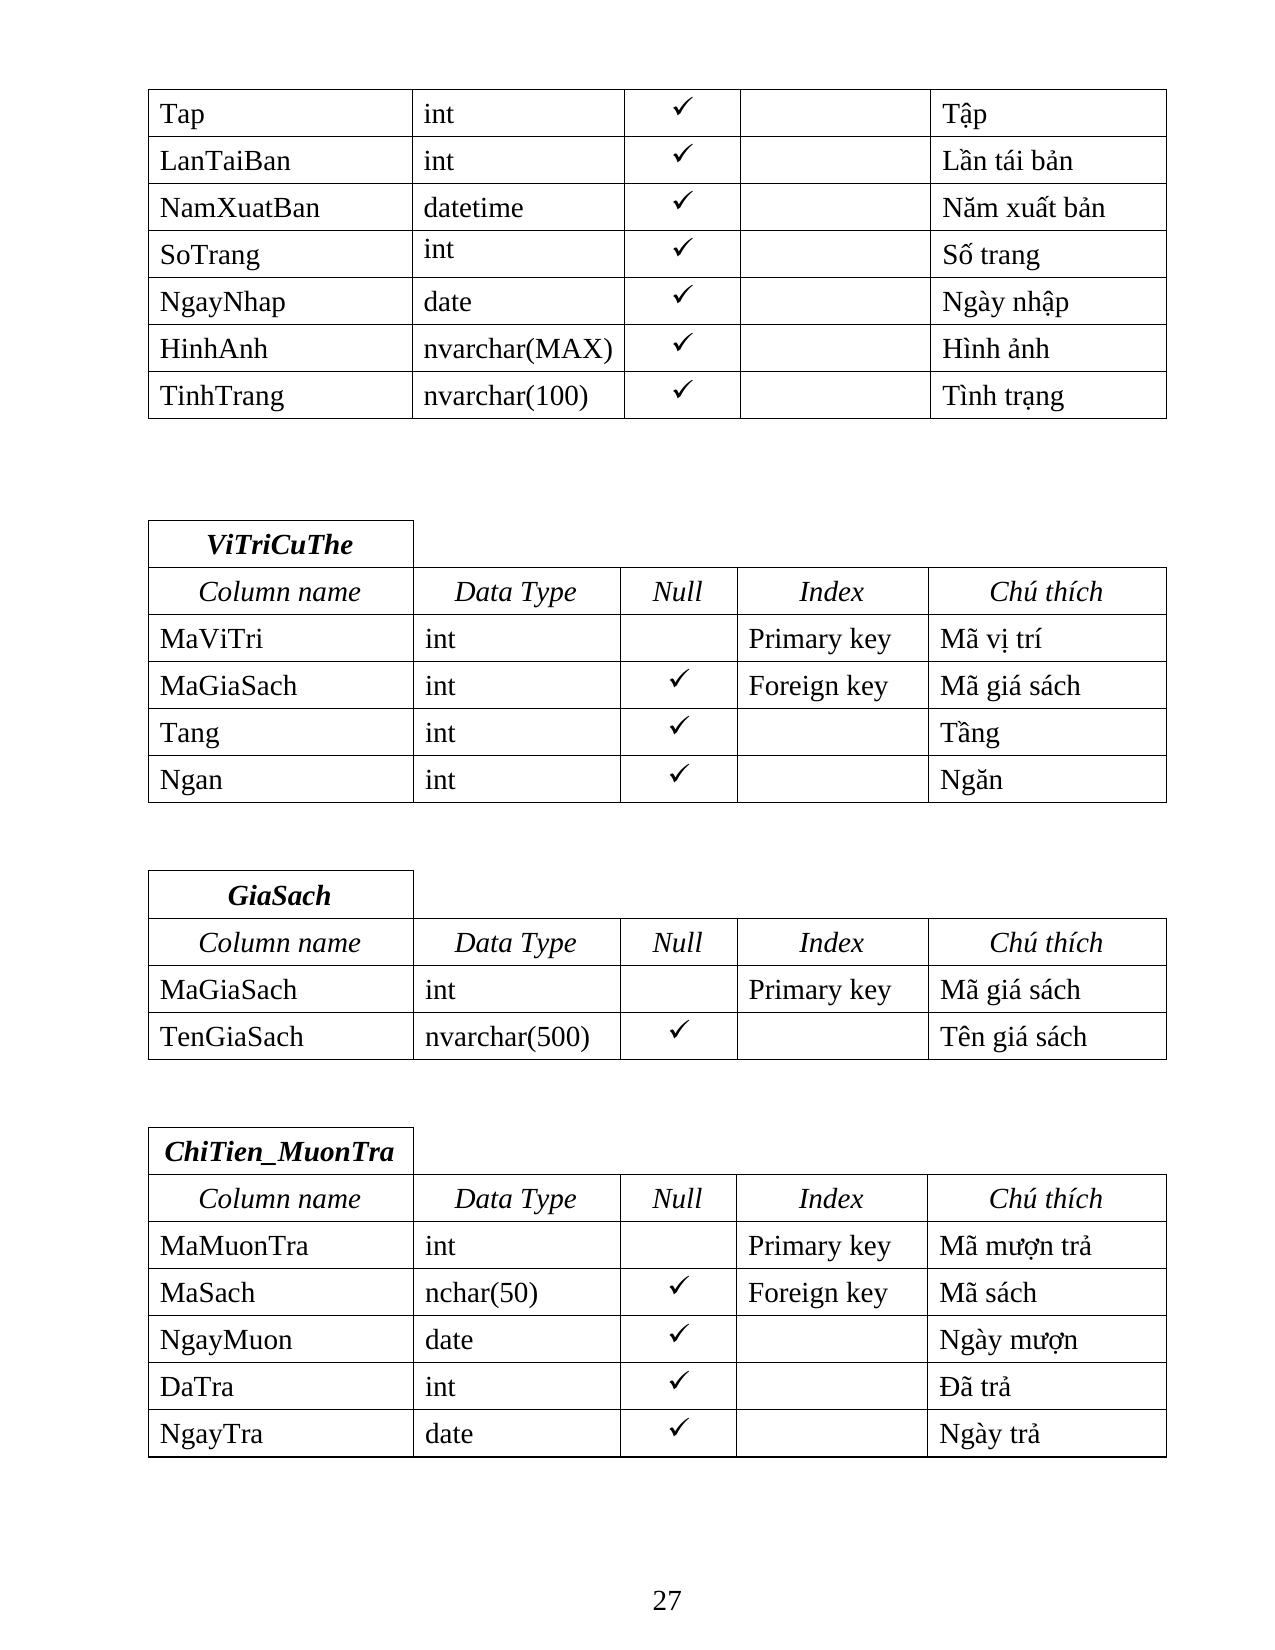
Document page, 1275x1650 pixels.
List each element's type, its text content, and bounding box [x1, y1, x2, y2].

table_cell MaSach [149, 1269, 413, 1315]
table_cell Null [621, 568, 737, 614]
table_cell Tên giá sách [929, 1013, 1166, 1059]
table_cell Foreign key [737, 1269, 927, 1315]
table_cell Column name [149, 1175, 413, 1221]
table_cell Ngày mượn [928, 1316, 1166, 1362]
table_cell Mã giá sách [929, 966, 1166, 1012]
table_cell Chú thích [928, 1175, 1166, 1221]
table_cell Primary key [738, 966, 928, 1012]
table_cell nvarchar(500) [414, 1013, 620, 1059]
table_cell date [413, 278, 624, 324]
table_header GiaSach [149, 871, 413, 917]
table_cell HinhAnh [149, 325, 412, 371]
table_cell Primary key [738, 615, 928, 661]
table_cell [621, 1222, 736, 1268]
table_cell Năm xuất bản [931, 184, 1166, 230]
table_cell TinhTrang [149, 372, 412, 418]
table_cell [741, 325, 930, 371]
table_cell Ngày nhập [931, 278, 1166, 324]
table_cell [621, 1363, 736, 1409]
table_cell int [414, 615, 620, 661]
table_cell int [413, 90, 624, 136]
table_cell Index [738, 568, 928, 614]
table_cell [738, 1013, 928, 1059]
table_cell Null [621, 919, 737, 964]
table_cell NgayTra [149, 1410, 413, 1456]
table_cell int [414, 709, 620, 755]
table_cell [737, 1363, 927, 1409]
table_cell Mã mượn trả [928, 1222, 1166, 1268]
table_cell MaGiaSach [149, 662, 413, 708]
table_cell [737, 1316, 927, 1362]
table_cell Column name [149, 568, 413, 614]
table_cell [741, 278, 930, 324]
table_cell [741, 231, 930, 277]
table_cell [625, 231, 740, 277]
table_cell Foreign key [738, 662, 928, 708]
table_cell Mã giá sách [929, 662, 1166, 708]
table_cell Tình trạng [931, 372, 1166, 418]
table_cell Tap [149, 90, 412, 136]
table_cell MaGiaSach [149, 966, 413, 1012]
table_cell Index [738, 919, 928, 964]
table_cell Mã sách [928, 1269, 1166, 1315]
table_cell int [414, 1222, 620, 1268]
table_cell [625, 137, 740, 183]
table_cell datetime [413, 184, 624, 230]
table_cell [625, 325, 740, 371]
table_cell [621, 709, 737, 755]
table_cell LanTaiBan [149, 137, 412, 183]
table_cell [625, 372, 740, 418]
table_cell Tập [931, 90, 1166, 136]
table_cell MaViTri [149, 615, 413, 661]
table_cell [621, 1013, 737, 1059]
table_cell [621, 615, 737, 661]
table_cell [738, 756, 928, 802]
table_cell [741, 372, 930, 418]
table_cell [741, 184, 930, 230]
table_cell Index [737, 1175, 927, 1221]
table_cell Đã trả [928, 1363, 1166, 1409]
table_cell [621, 1269, 736, 1315]
table_cell [621, 662, 737, 708]
table_cell Column name [149, 919, 413, 964]
table_cell [741, 90, 930, 136]
table_cell Ngan [149, 756, 413, 802]
table_cell Lần tái bản [931, 137, 1166, 183]
table_cell [625, 278, 740, 324]
table_cell Ngăn [929, 756, 1166, 802]
table_cell Số trang [931, 231, 1166, 277]
table_cell [738, 709, 928, 755]
table_cell Chú thích [929, 919, 1166, 964]
table_cell NgayNhap [149, 278, 412, 324]
table_cell NamXuatBan [149, 184, 412, 230]
table_cell nvarchar(MAX) [413, 325, 624, 371]
table_header ViTriCuThe [149, 521, 413, 567]
table_cell NgayMuon [149, 1316, 413, 1362]
table_cell [625, 90, 740, 136]
table_cell Tang [149, 709, 413, 755]
table_cell Chú thích [929, 568, 1166, 614]
table_cell date [414, 1316, 620, 1362]
table_cell int [414, 1363, 620, 1409]
table_cell DaTra [149, 1363, 413, 1409]
table_cell MaMuonTra [149, 1222, 413, 1268]
table_cell Data Type [414, 919, 620, 964]
table_cell [621, 966, 737, 1012]
table_cell Null [621, 1175, 736, 1221]
table_cell Data Type [414, 1175, 620, 1221]
table_cell date [414, 1410, 620, 1456]
table_cell Primary key [737, 1222, 927, 1268]
table_cell [621, 756, 737, 802]
table_cell int [414, 966, 620, 1012]
table_cell Data Type [414, 568, 620, 614]
table_cell [625, 184, 740, 230]
table_cell SoTrang [149, 231, 412, 277]
table_cell nchar(50) [414, 1269, 620, 1315]
table_cell [621, 1316, 736, 1362]
table_cell Tầng [929, 709, 1166, 755]
table_cell int [413, 231, 624, 277]
table_cell [621, 1410, 736, 1456]
table_cell [737, 1410, 927, 1456]
table_cell Ngày trả [928, 1410, 1166, 1456]
table_cell [741, 137, 930, 183]
table_cell TenGiaSach [149, 1013, 413, 1059]
table_header ChiTien_MuonTra [149, 1128, 413, 1174]
table_cell Mã vị trí [929, 615, 1166, 661]
table_cell int [414, 662, 620, 708]
table_cell nvarchar(100) [413, 372, 624, 418]
table_cell int [414, 756, 620, 802]
table_cell Hình ảnh [931, 325, 1166, 371]
table_cell int [413, 137, 624, 183]
